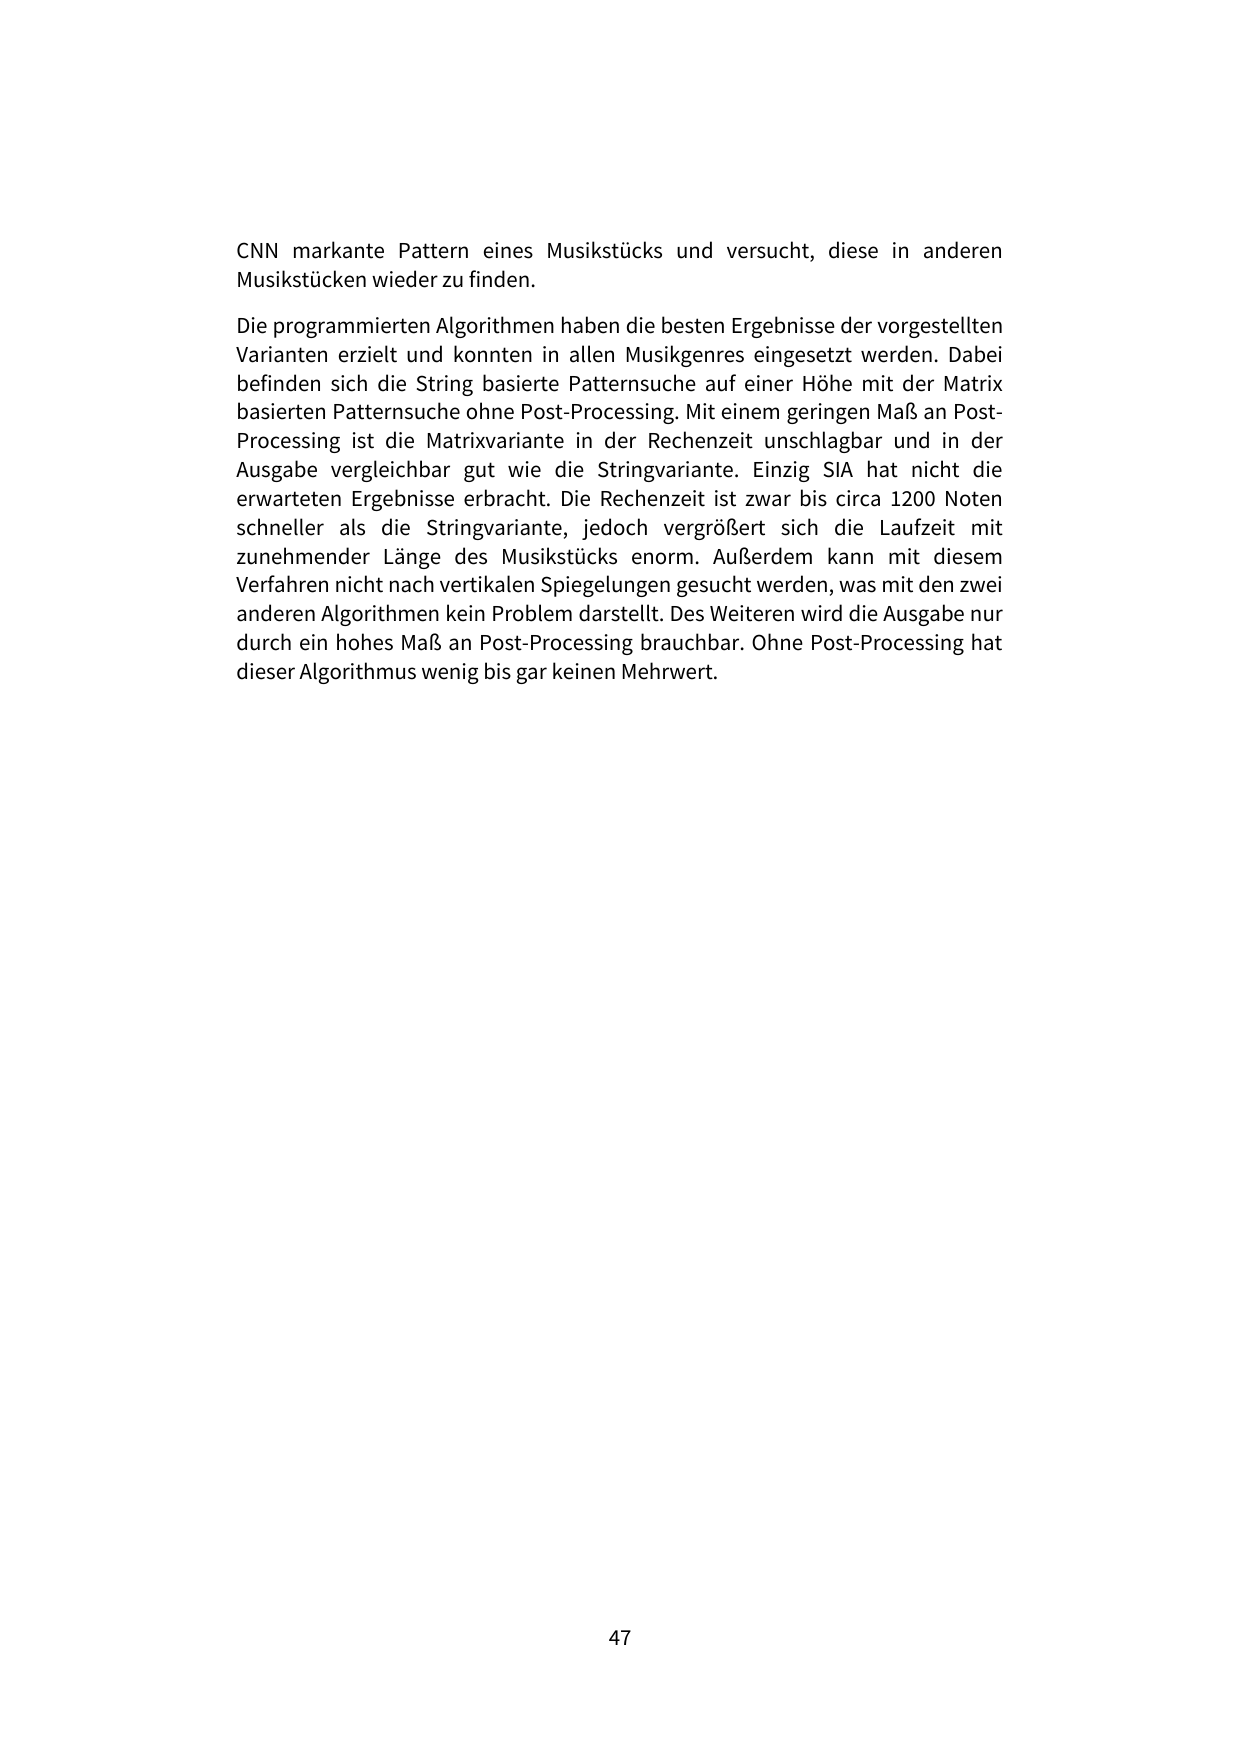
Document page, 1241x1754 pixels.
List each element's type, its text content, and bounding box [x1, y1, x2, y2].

text Die programmierten Algorithmen haben die besten Ergebnisse der vorgestellten Varianten erzielt und konnten in allen Musikgenres eingesetzt werden. Dabei befinden sich die String basierte Patternsuche auf einer Höhe mit der Matrix basierten Patternsuche ohne Post-Processing. Mit einem geringen Maß an Post-Processing ist die Matrixvariante in der Rechenzeit unschlagbar und in der Ausgabe vergleichbar gut wie die Stringvariante. Einzig SIA hat nicht die erwarteten Ergebnisse erbracht. Die Rechenzeit ist zwar bis circa 1200 Noten schneller als die Stringvariante, jedoch vergrößert sich die Laufzeit mit zunehmender Länge des Musikstücks enorm. Außerdem kann mit diesem Verfahren nicht nach vertikalen Spiegelungen gesucht werden, was mit den zwei anderen Algorithmen kein Problem darstellt. Des Weiteren wird die Ausgabe nur durch ein hohes Maß an Post-Processing brauchbar. Ohne Post-Processing hat dieser Algorithmus wenig bis gar keinen Mehrwert. [236, 311, 1004, 686]
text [236, 236, 1004, 294]
